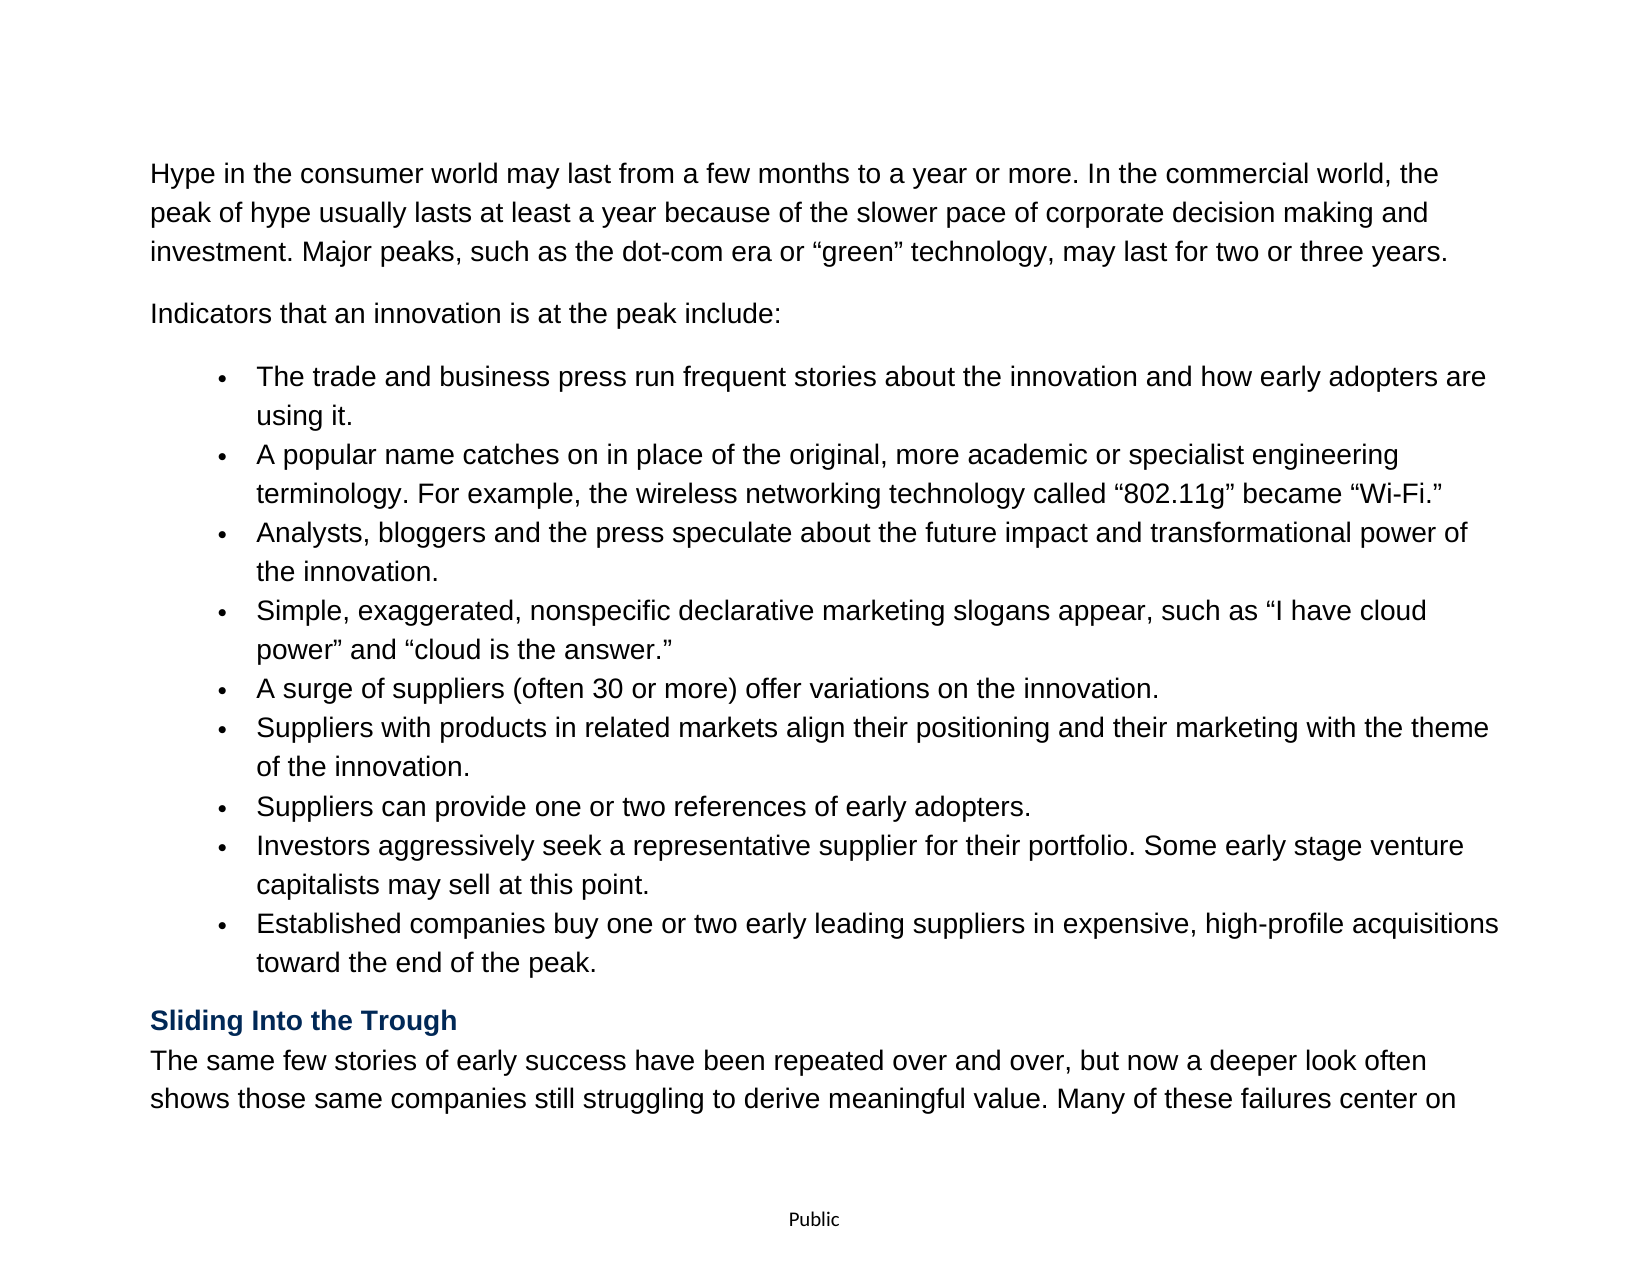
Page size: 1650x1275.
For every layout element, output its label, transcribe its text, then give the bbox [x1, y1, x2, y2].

list The trade and business press run frequent stories about the innovation and how early adopters are using it. [219, 353, 1500, 431]
list Simple, exaggerated, nonspecific declarative marketing slogans appear, such as “I have cloud power” and “cloud is the answer.” [219, 587, 1500, 666]
text Hype in the consumer world may last from a few months to a year or more. In the commercial world, the peak of hype usually lasts at least a year because of the slower pace of corporate decision making and investment. Major peaks, such as the dot-com era or “green” technology, may last for two or three years. [150, 150, 1500, 267]
subtitle Sliding Into the Trough [150, 1002, 1500, 1037]
list Established companies buy one or two early leading suppliers in expensive, high-profile acquisitions toward the end of the peak. [219, 900, 1500, 978]
list A popular name catches on in place of the original, more academic or specialist engineering terminology. For example, the wireless networking technology called “802.11g” became “Wi-Fi.” [219, 431, 1500, 509]
list Suppliers can provide one or two references of early adopters. [219, 783, 1500, 822]
list A surge of suppliers (often 30 or more) offer variations on the innovation. [219, 666, 1500, 705]
list Analysts, bloggers and the press speculate about the future impact and transformational power of the innovation. [219, 509, 1500, 587]
list Investors aggressively seek a representative supplier for their portfolio. Some early stage venture capitalists may sell at this point. [219, 822, 1500, 900]
text Indicators that an innovation is at the peak include: [150, 291, 1500, 330]
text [150, 1037, 1500, 1115]
list Suppliers with products in related markets align their positioning and their marketing with the theme of the innovation. [219, 705, 1500, 783]
